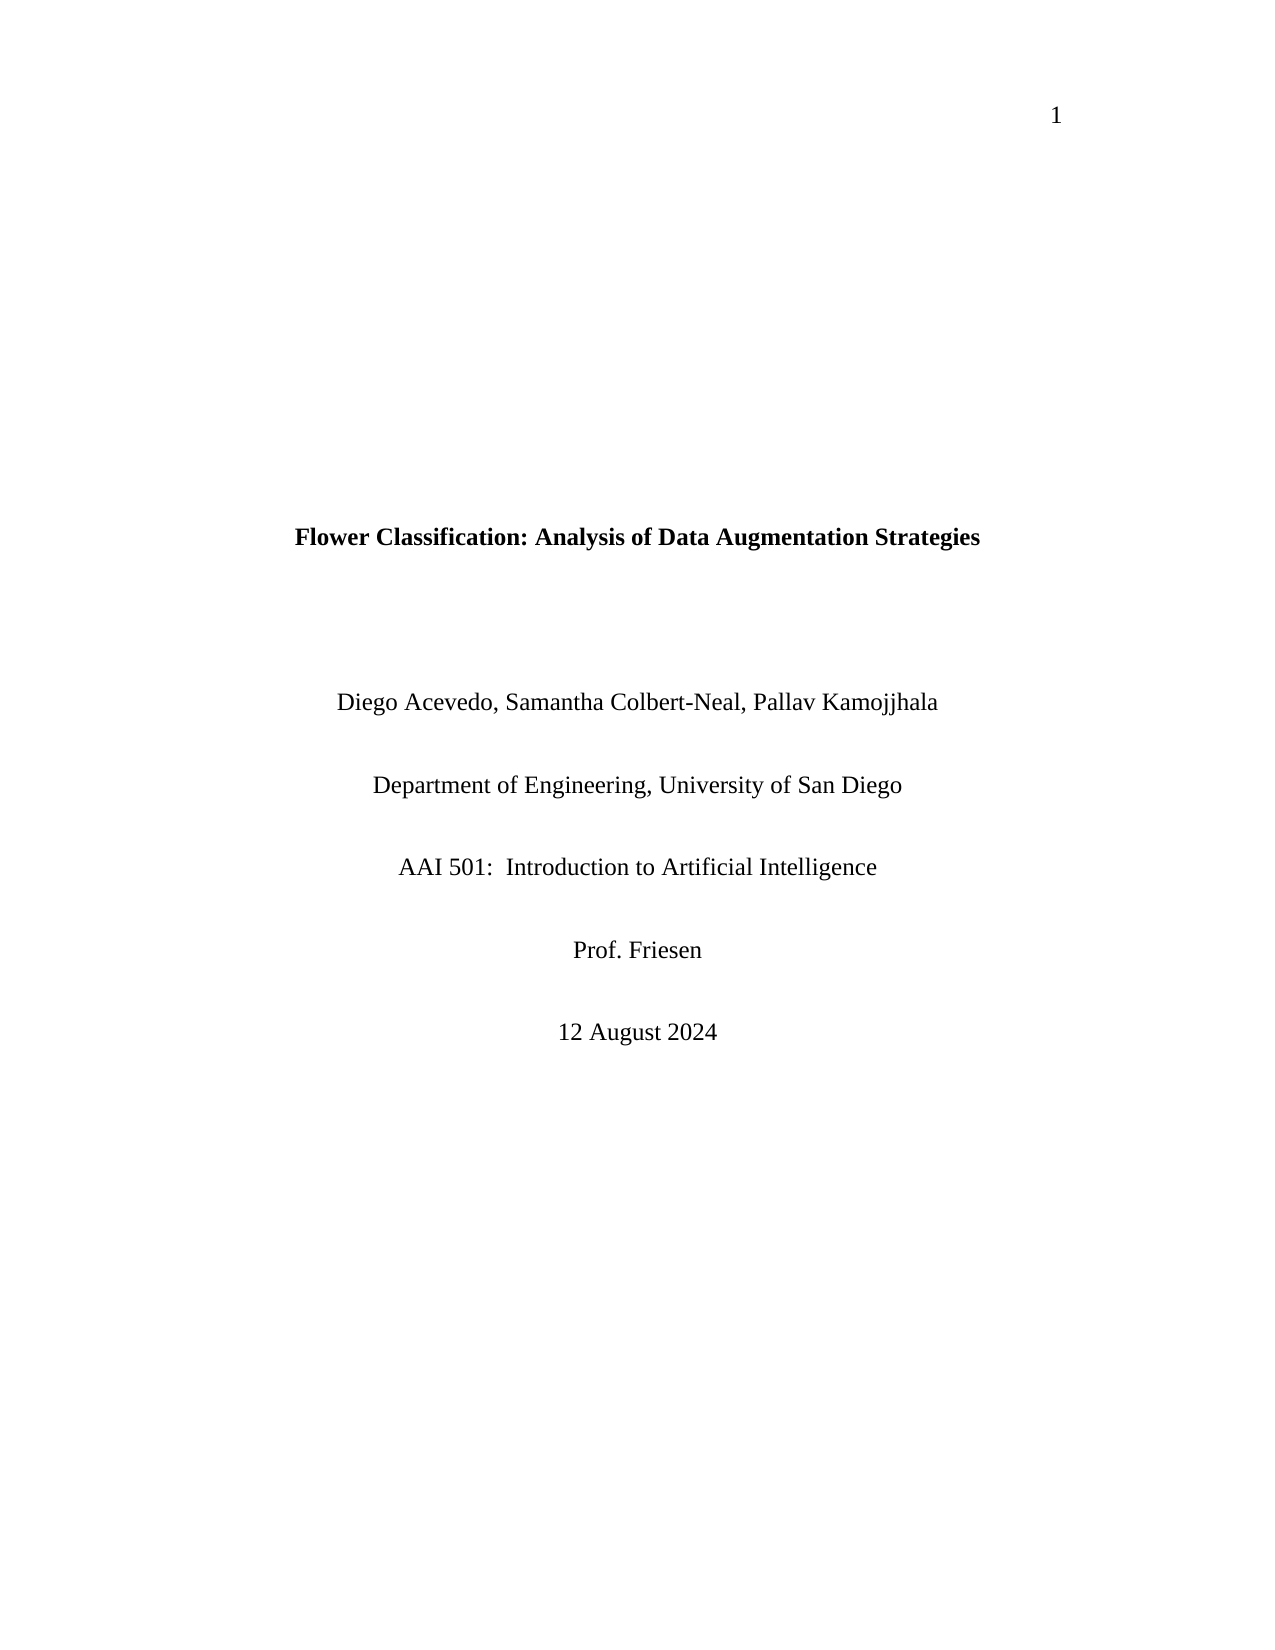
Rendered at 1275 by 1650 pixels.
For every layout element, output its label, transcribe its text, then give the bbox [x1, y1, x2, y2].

subtitle Diego Acevedo, Samantha Colbert-Neal, Pallav Kamojjhala [150, 687, 1125, 716]
subtitle 12 August 2024 [150, 1017, 1125, 1046]
subtitle Department of Engineering, University of San Diego [150, 770, 1125, 799]
subtitle AAI 501: Introduction to Artificial Intelligence [150, 852, 1125, 881]
subtitle Flower Classification: Analysis of Data Augmentation Strategies [150, 522, 1125, 551]
subtitle Prof. Friesen [150, 935, 1125, 964]
